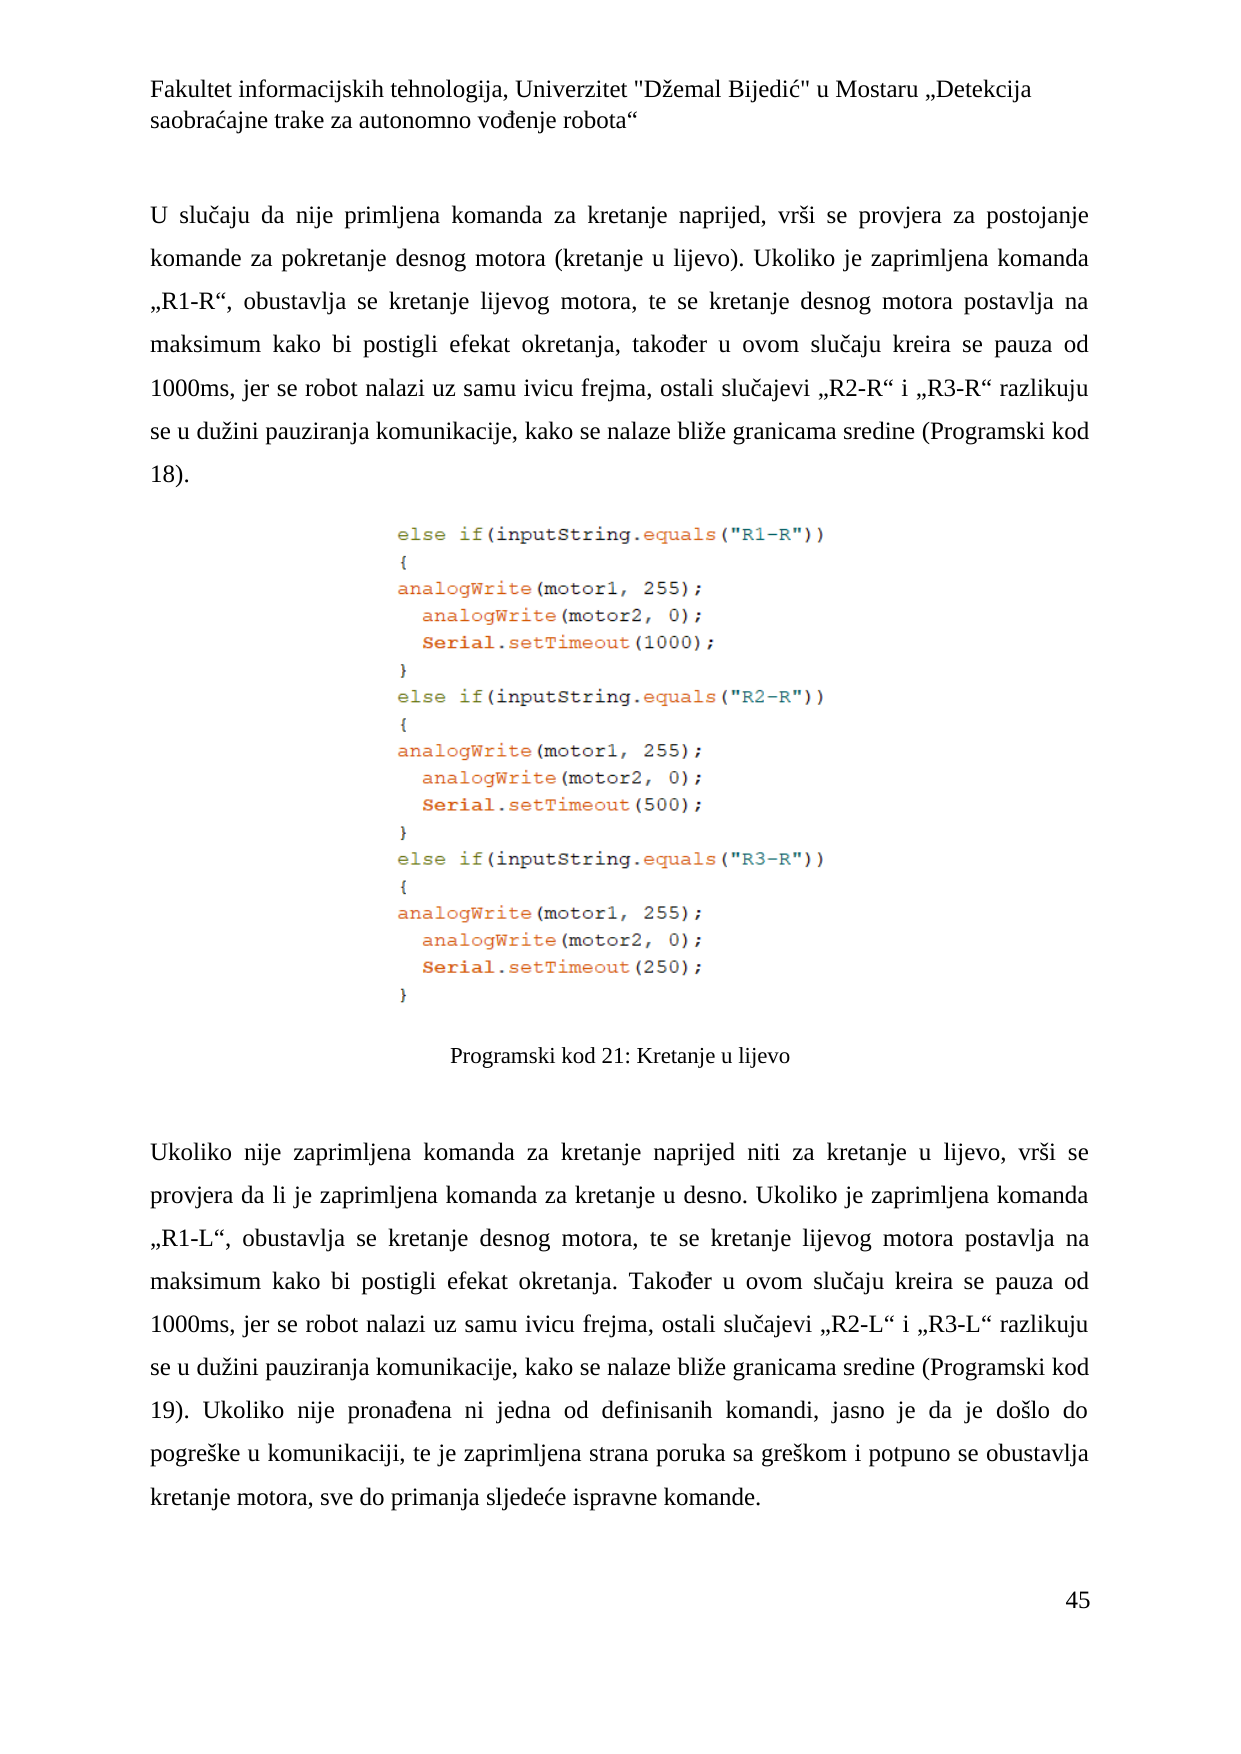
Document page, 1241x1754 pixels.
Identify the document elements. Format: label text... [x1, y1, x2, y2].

text U slučaju da nije primljena komanda za kretanje naprijed, vrši se provjera za postojanje komande za pokretanje desnog motora (kretanje u lijevo). Ukoliko je zaprimljena komanda „R1-R“, obustavlja se kretanje lijevog motora, te se kretanje desnog motora postavlja na maksimum kako bi postigli efekat okretanja, također u ovom slučaju kreira se pauza od 1000ms, jer se robot nalazi uz samu ivicu frejma, ostali slučajevi „R2-R“ i „R3-R“ razlikuju se u dužini pauziranja komunikacije, kako se nalaze bliže granicama sredine (Programski kod 18). [150, 200, 1090, 488]
text Programski kod 21: Kretanje u lijevo [150, 1042, 1090, 1068]
text Ukoliko nije zaprimljena komanda za kretanje naprijed niti za kretanje u lijevo, vrši se provjera da li je zaprimljena komanda za kretanje u desno. Ukoliko je zaprimljena komanda „R1-L“, obustavlja se kretanje desnog motora, te se kretanje lijevog motora postavlja na maksimum kako bi postigli efekat okretanja. Također u ovom slučaju kreira se pauza od 1000ms, jer se robot nalazi uz samu ivicu frejma, ostali slučajevi „R2-L“ i „R3-L“ razlikuju se u dužini pauziranja komunikacije, kako se nalaze bliže granicama sredine (Programski kod 19). Ukoliko nije pronađena ni jedna od definisanih komandi, jasno je da je došlo do pogreške u komunikaciji, te je zaprimljena strana poruka sa greškom i potpuno se obustavlja kretanje motora, sve do primanja sljedeće ispravne komande. [150, 1137, 1090, 1510]
picture [390, 518, 850, 1011]
